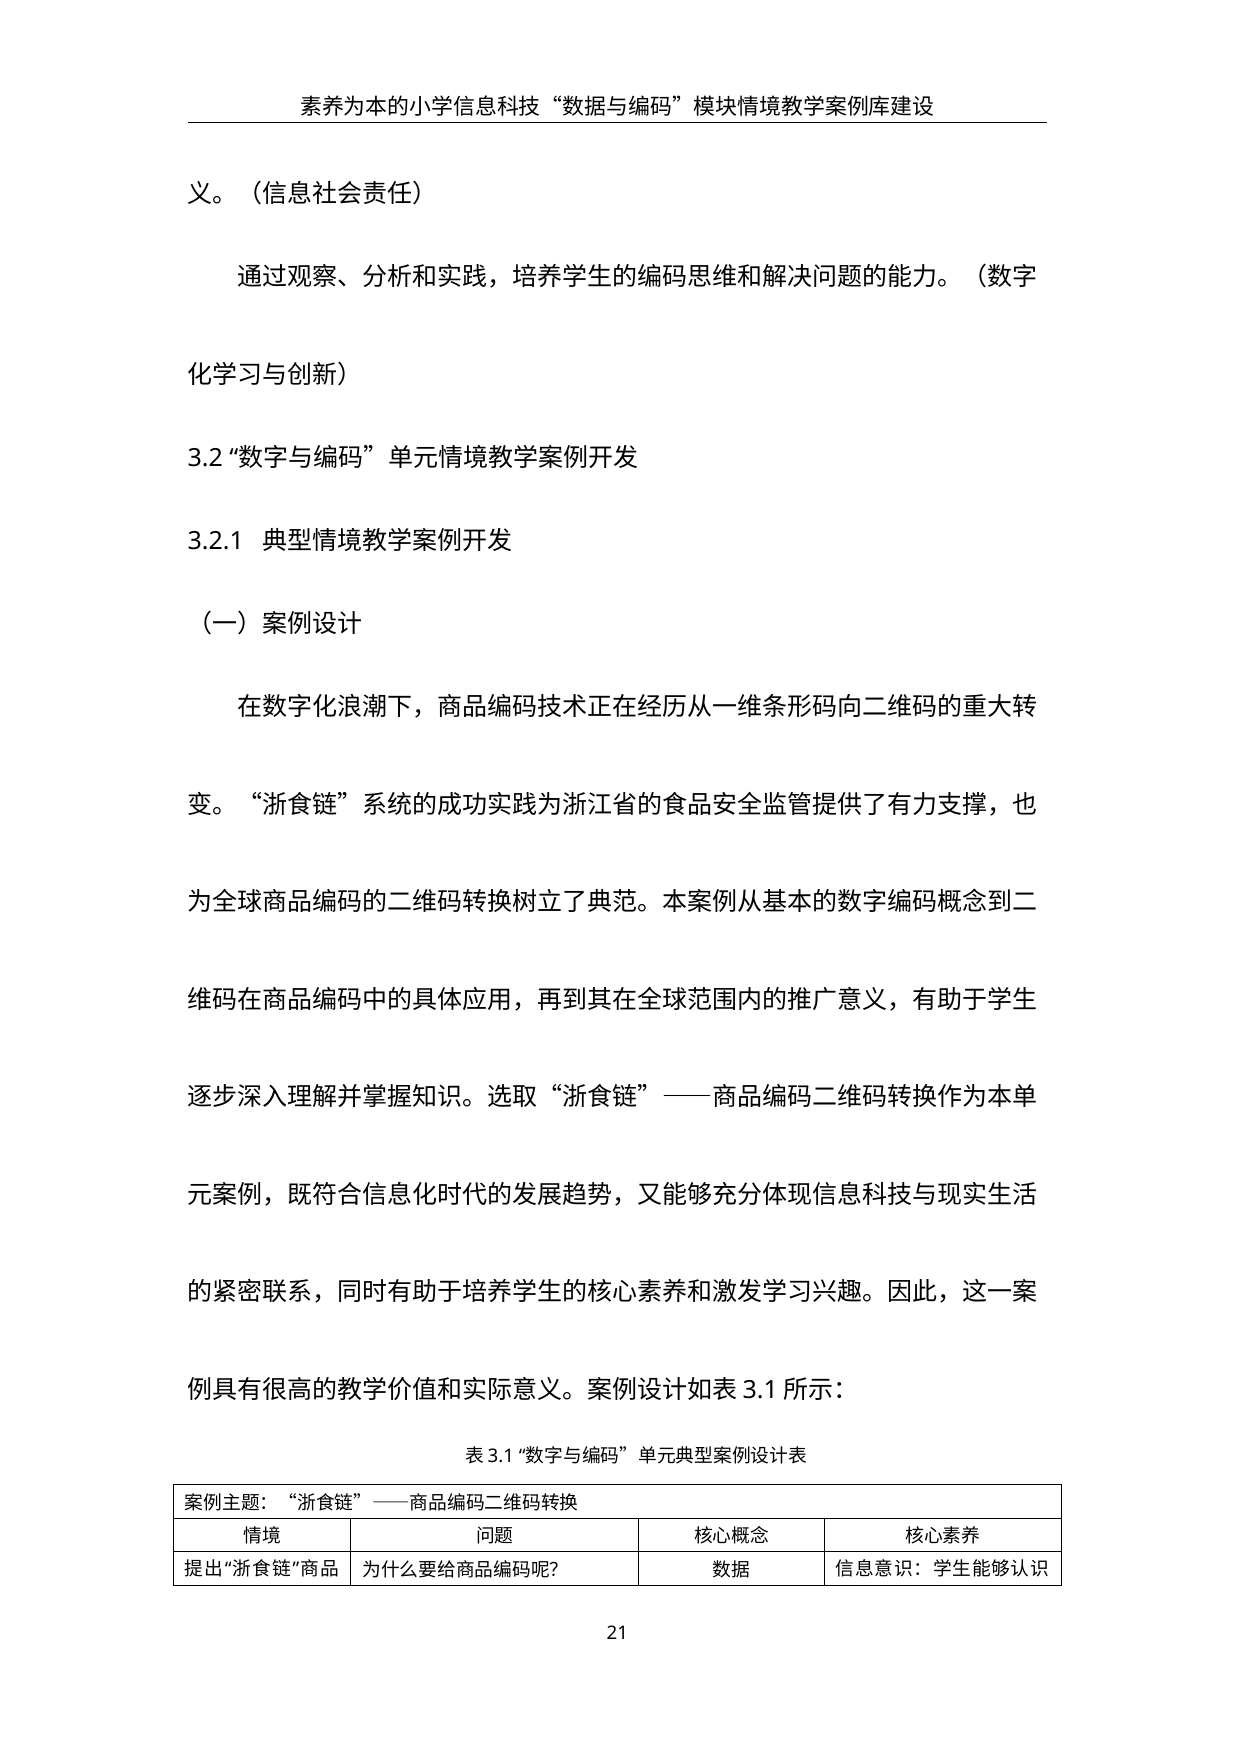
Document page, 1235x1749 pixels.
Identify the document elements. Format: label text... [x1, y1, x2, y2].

table_cell 情境 [174, 1519, 350, 1551]
table_cell 问题 [351, 1519, 638, 1551]
table_cell 提出“浙食链”商品编码 [174, 1552, 350, 1584]
text 通过观察、分析和实践，培养学生的编码思维和解决问题的能力。（数字化学习与创新） [187, 242, 1047, 405]
table_cell 核心概念 [639, 1519, 824, 1551]
table_header 案例主题：“浙食链”——商品编码二维码转换 [174, 1485, 1061, 1517]
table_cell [825, 1552, 1061, 1584]
list （一）案例设计 [187, 589, 1047, 654]
table_cell 为什么要给商品编码呢？ [351, 1552, 638, 1584]
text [187, 159, 1047, 224]
table_cell 数据 信息 编码 [639, 1552, 824, 1584]
text 3.2 “数字与编码”单元情境教学案例开发 [187, 423, 1047, 488]
table_cell 核心素养 [825, 1519, 1061, 1551]
list 典型情境教学案例开发 [187, 506, 1047, 571]
text 在数字化浪潮下，商品编码技术正在经历从一维条形码向二维码的重大转变。“浙食链”系统的成功实践为浙江省的食品安全监管提供了有力支撑，也为全球商品编码的二维码转换树立了典范。本案例从基本的数字编码概念到二维码在商品编码中的具体应用，再到其在全球范围内的推广意义，有助于学生逐步深入理解并掌握知识。选取“浙食链”——商品编码二维码转换作为本单元案例，既符合信息化时代的发展趋势，又能够充分体现信息科技与现实生活的紧密联系，同时有助于培养学生的核心素养和激发学习兴趣。因此，这一案例具有很高的教学价值和实际意义。案例设计如表3.1所示： [187, 672, 1047, 1420]
text 表3.1 “数字与编码”单元典型案例设计表 [187, 1438, 1047, 1470]
